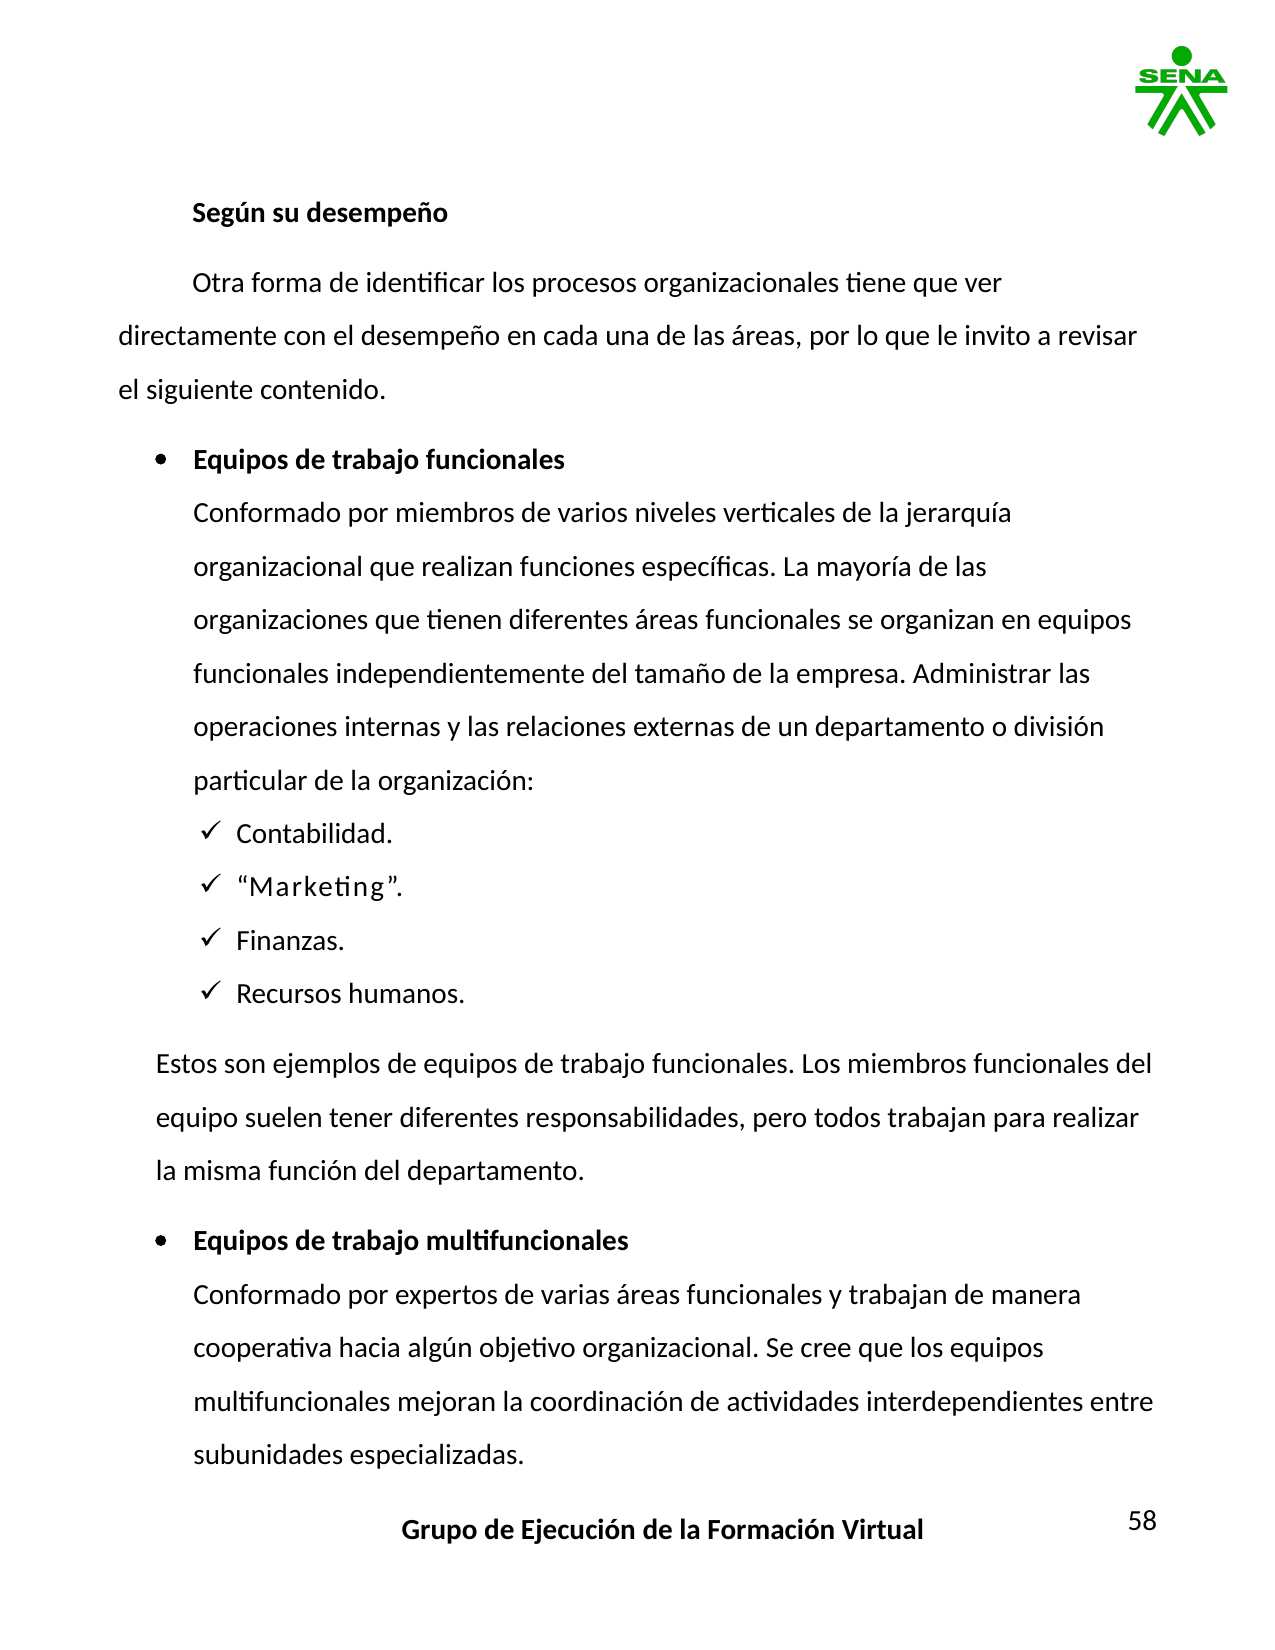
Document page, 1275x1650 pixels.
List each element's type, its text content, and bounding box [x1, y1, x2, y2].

picture [1135, 46, 1228, 136]
text Según su desempeño [118, 194, 1157, 229]
list Recursos humanos. [199, 975, 1157, 1011]
list Contabilidad. [199, 815, 1157, 851]
text Estos son ejemplos de equipos de trabajo funcionales. Los miembros funcionales del equipo suelen tener diferentes responsabilidades, pero todos trabajan para realizar la misma función del departamento. [156, 1045, 1157, 1188]
list Conformado por miembros de varios niveles verticales de la jerarquía organizacional que realizan funciones específicas. La mayoría de las organizaciones que tienen diferentes áreas funcionales se organizan en equipos funcionales independientemente del tamaño de la empresa. Administrar las operaciones internas y las relaciones externas de un departamento o división particular de la organización: [193, 494, 1157, 797]
list Conformado por expertos de varias áreas funcionales y trabajan de manera cooperativa hacia algún objetivo organizacional. Se cree que los equipos multifuncionales mejoran la coordinación de actividades interdependientes entre subunidades especializadas. [193, 1276, 1157, 1472]
text Otra forma de identificar los procesos organizacionales tiene que ver directamente con el desempeño en cada una de las áreas, por lo que le invito a revisar el siguiente contenido. [118, 264, 1157, 406]
list Equipos de trabajo multifuncionales [156, 1222, 1157, 1258]
list Equipos de trabajo funcionales [156, 441, 1157, 477]
list “Marketing”. [199, 868, 1157, 904]
list Finanzas. [199, 922, 1157, 957]
